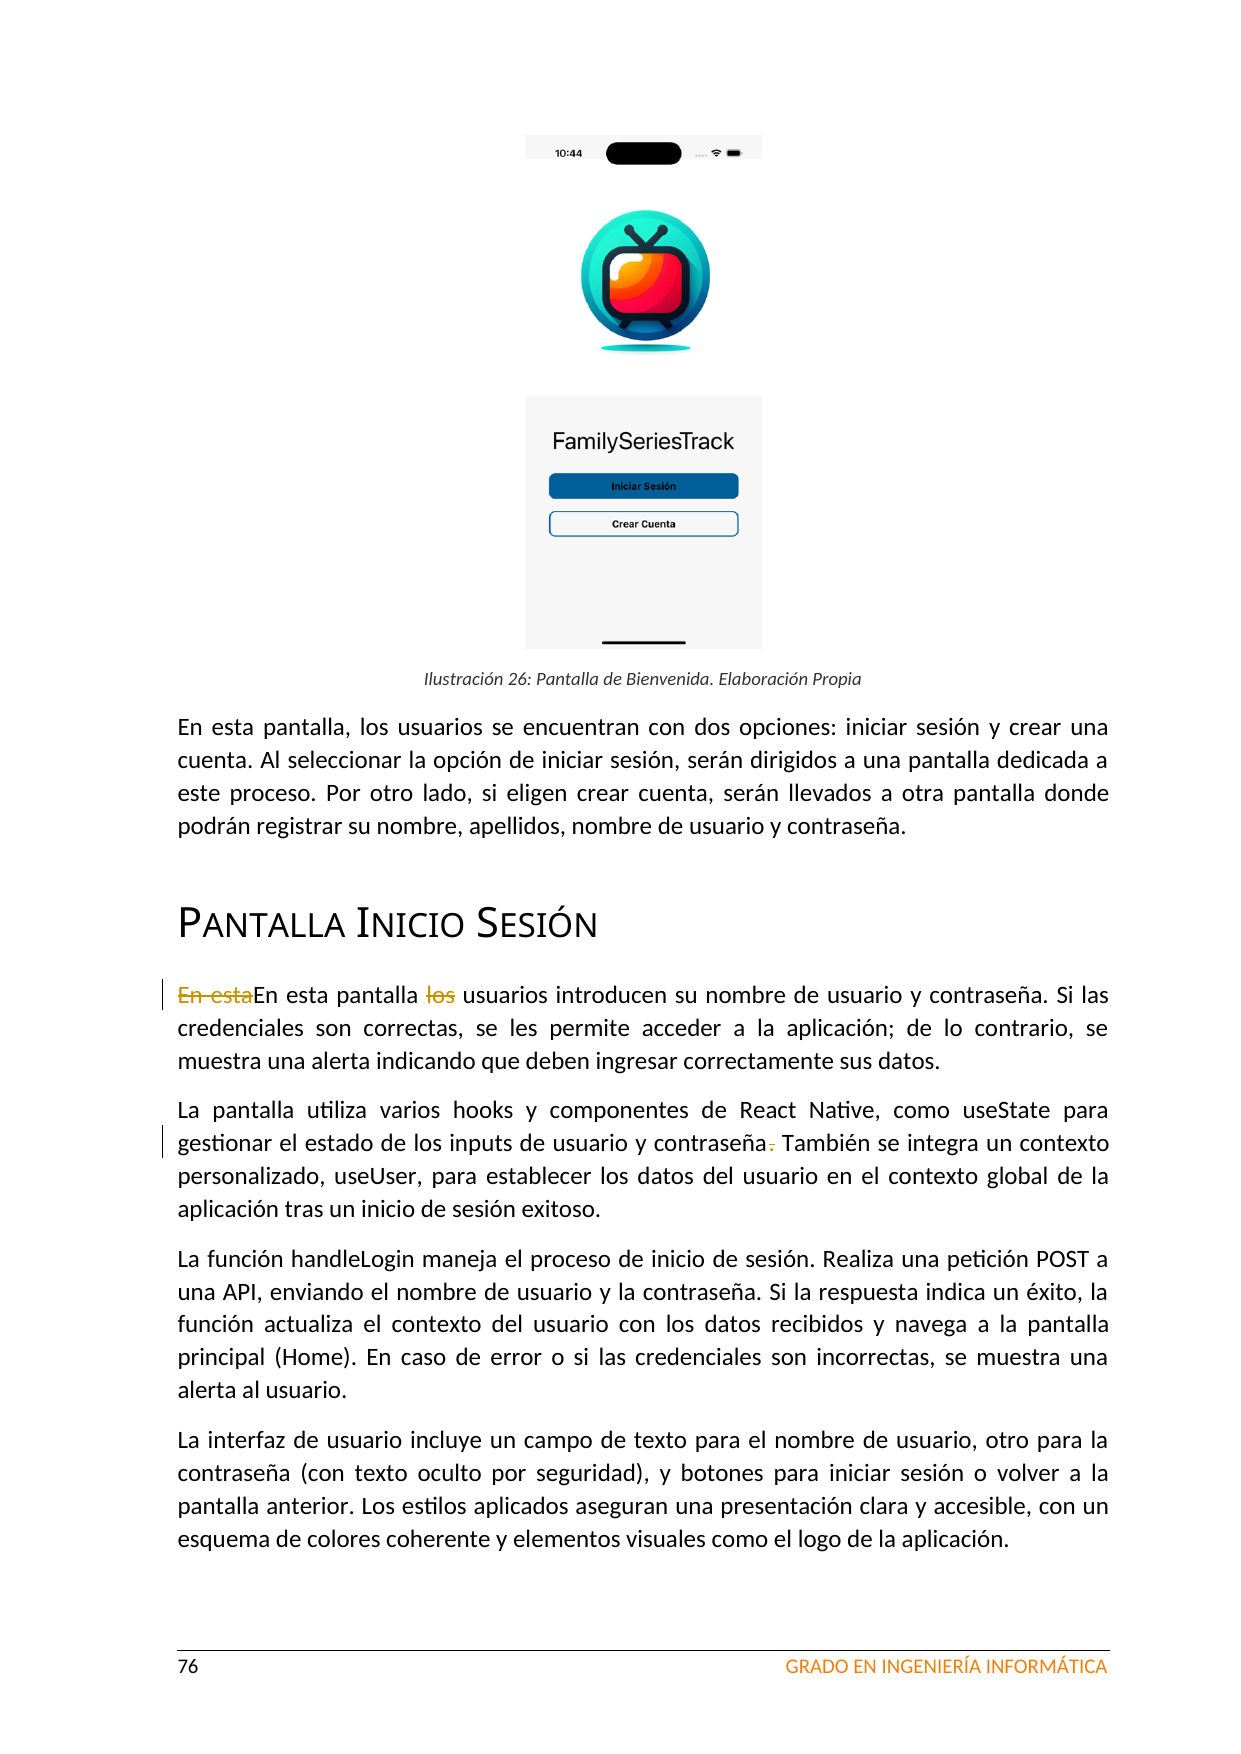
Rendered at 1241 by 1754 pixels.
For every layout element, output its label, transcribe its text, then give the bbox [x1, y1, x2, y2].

subtitle Pantalla Inicio Sesión [177, 893, 1110, 949]
text En esta pantalla usuarios introducen su nombre de usuario y contraseña. Si las credenciales son correctas, se les permite acceder a la aplicación; de lo contrario, se muestra una alerta indicando que deben ingresar correctamente sus datos. [177, 979, 1110, 1075]
text La interfaz de usuario incluye un campo de texto para el nombre de usuario, otro para la contraseña (con texto oculto por seguridad), y botones para iniciar sesión o volver a la pantalla anterior. Los estilos aplicados aseguran una presentación clara y accesible, con un esquema de colores coherente y elementos visuales como el logo de la aplicación. [177, 1424, 1110, 1553]
text Ilustración 26: Pantalla de Bienvenida. Elaboración Propia [177, 667, 1110, 690]
text En esta pantalla, los usuarios se encuentran con dos opciones: iniciar sesión y crear una cuenta. Al seleccionar la opción de iniciar sesión, serán dirigidos a una pantalla dedicada a este proceso. Por otro lado, si eligen crear cuenta, serán llevados a otra pantalla donde podrán registrar su nombre, apellidos, nombre de usuario y contraseña. [177, 711, 1110, 840]
text La función handleLogin maneja el proceso de inicio de sesión. Realiza una petición POST a una API, enviando el nombre de usuario y la contraseña. Si la respuesta indica un éxito, la función actualiza el contexto del usuario con los datos recibidos y navega a la pantalla principal (Home). En caso de error o si las credenciales son incorrectas, se muestra una alerta al usuario. [177, 1243, 1110, 1405]
picture [525, 135, 762, 649]
text La pantalla utiliza varios hooks y componentes de React Native, como useState para gestionar el estado de los inputs de usuario y contraseña También se integra un contexto personalizado, useUser, para establecer los datos del usuario en el contexto global de la aplicación tras un inicio de sesión exitoso. [177, 1094, 1110, 1224]
